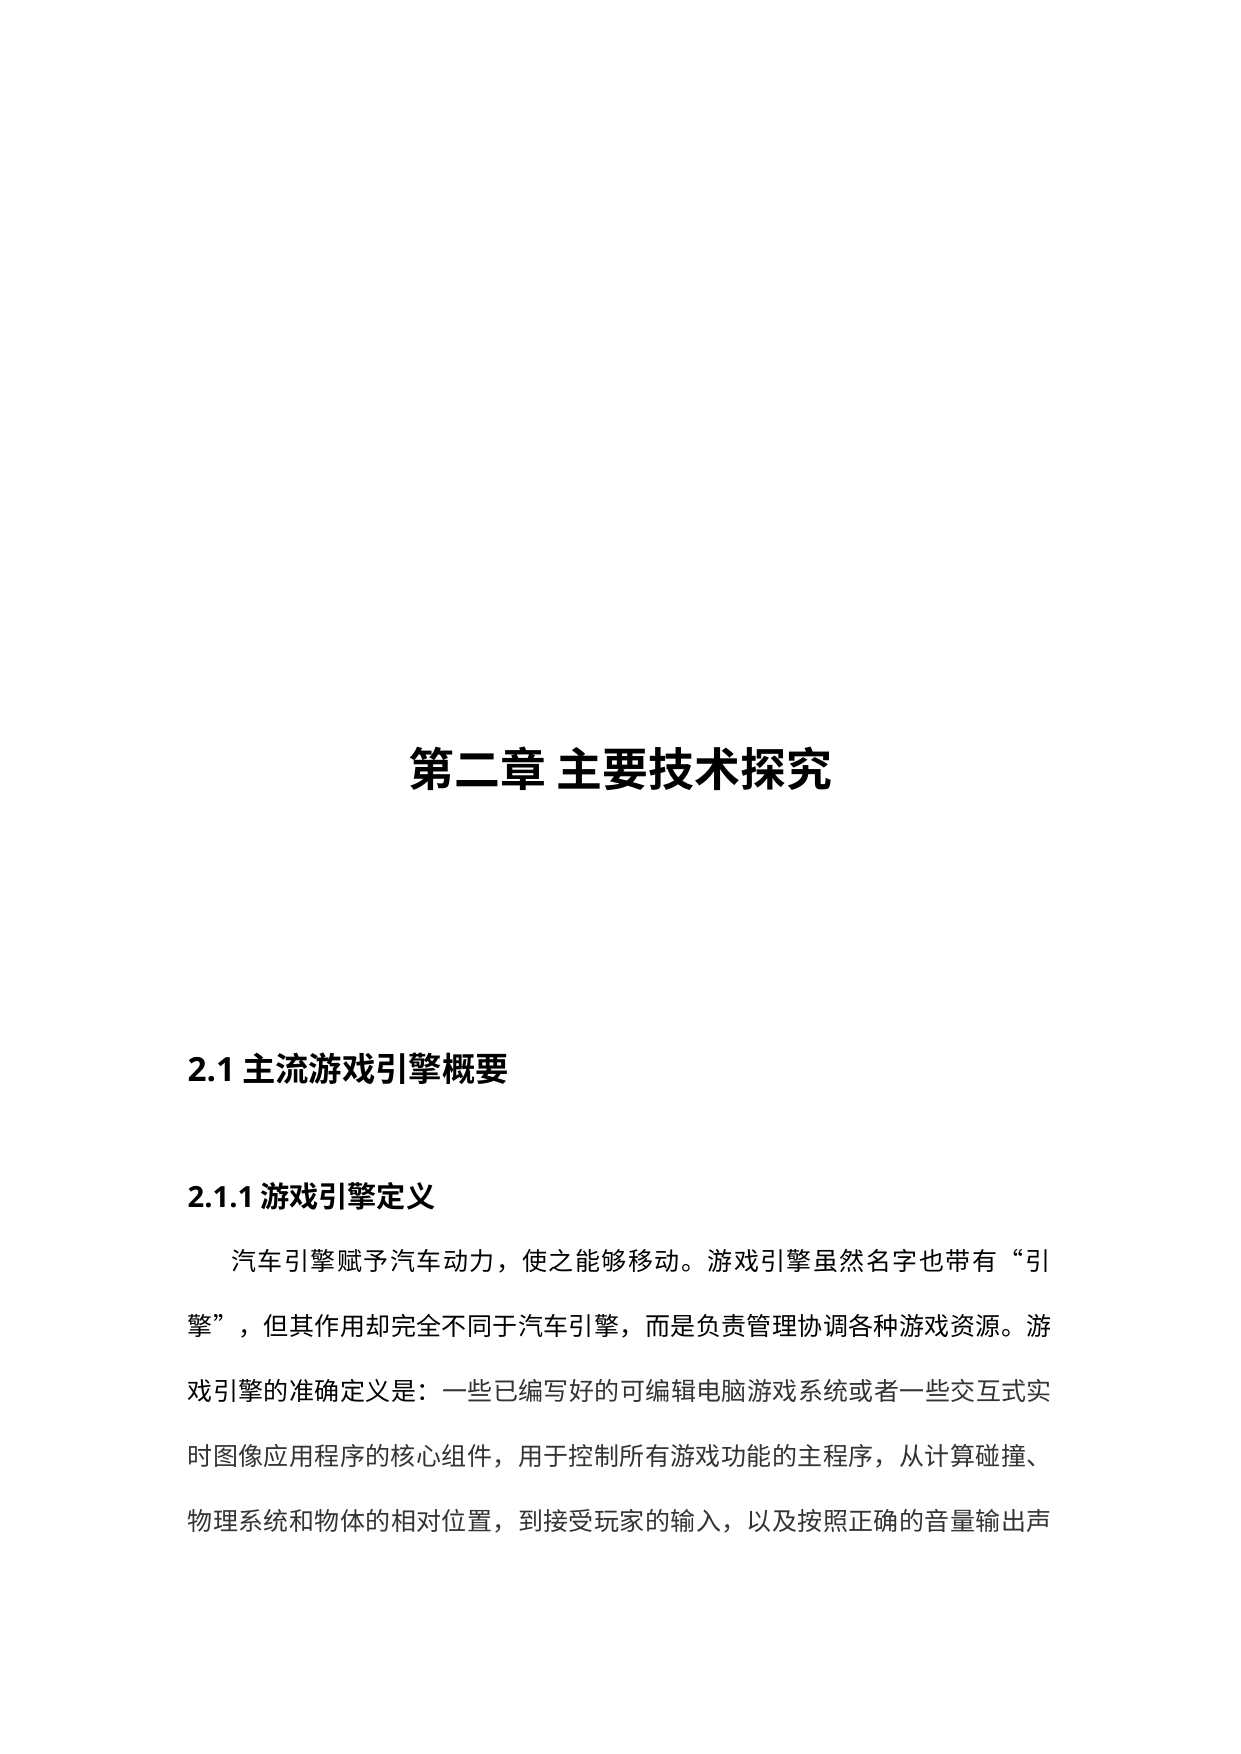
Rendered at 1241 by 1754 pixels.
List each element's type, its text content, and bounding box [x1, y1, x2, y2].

subtitle 第二章 主要技术探究 [187, 717, 1053, 815]
subtitle 2.1主流游戏引擎概要 [187, 1035, 1053, 1100]
text 2.1.1游戏引擎定义 [187, 1162, 1053, 1227]
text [187, 1227, 1053, 1552]
